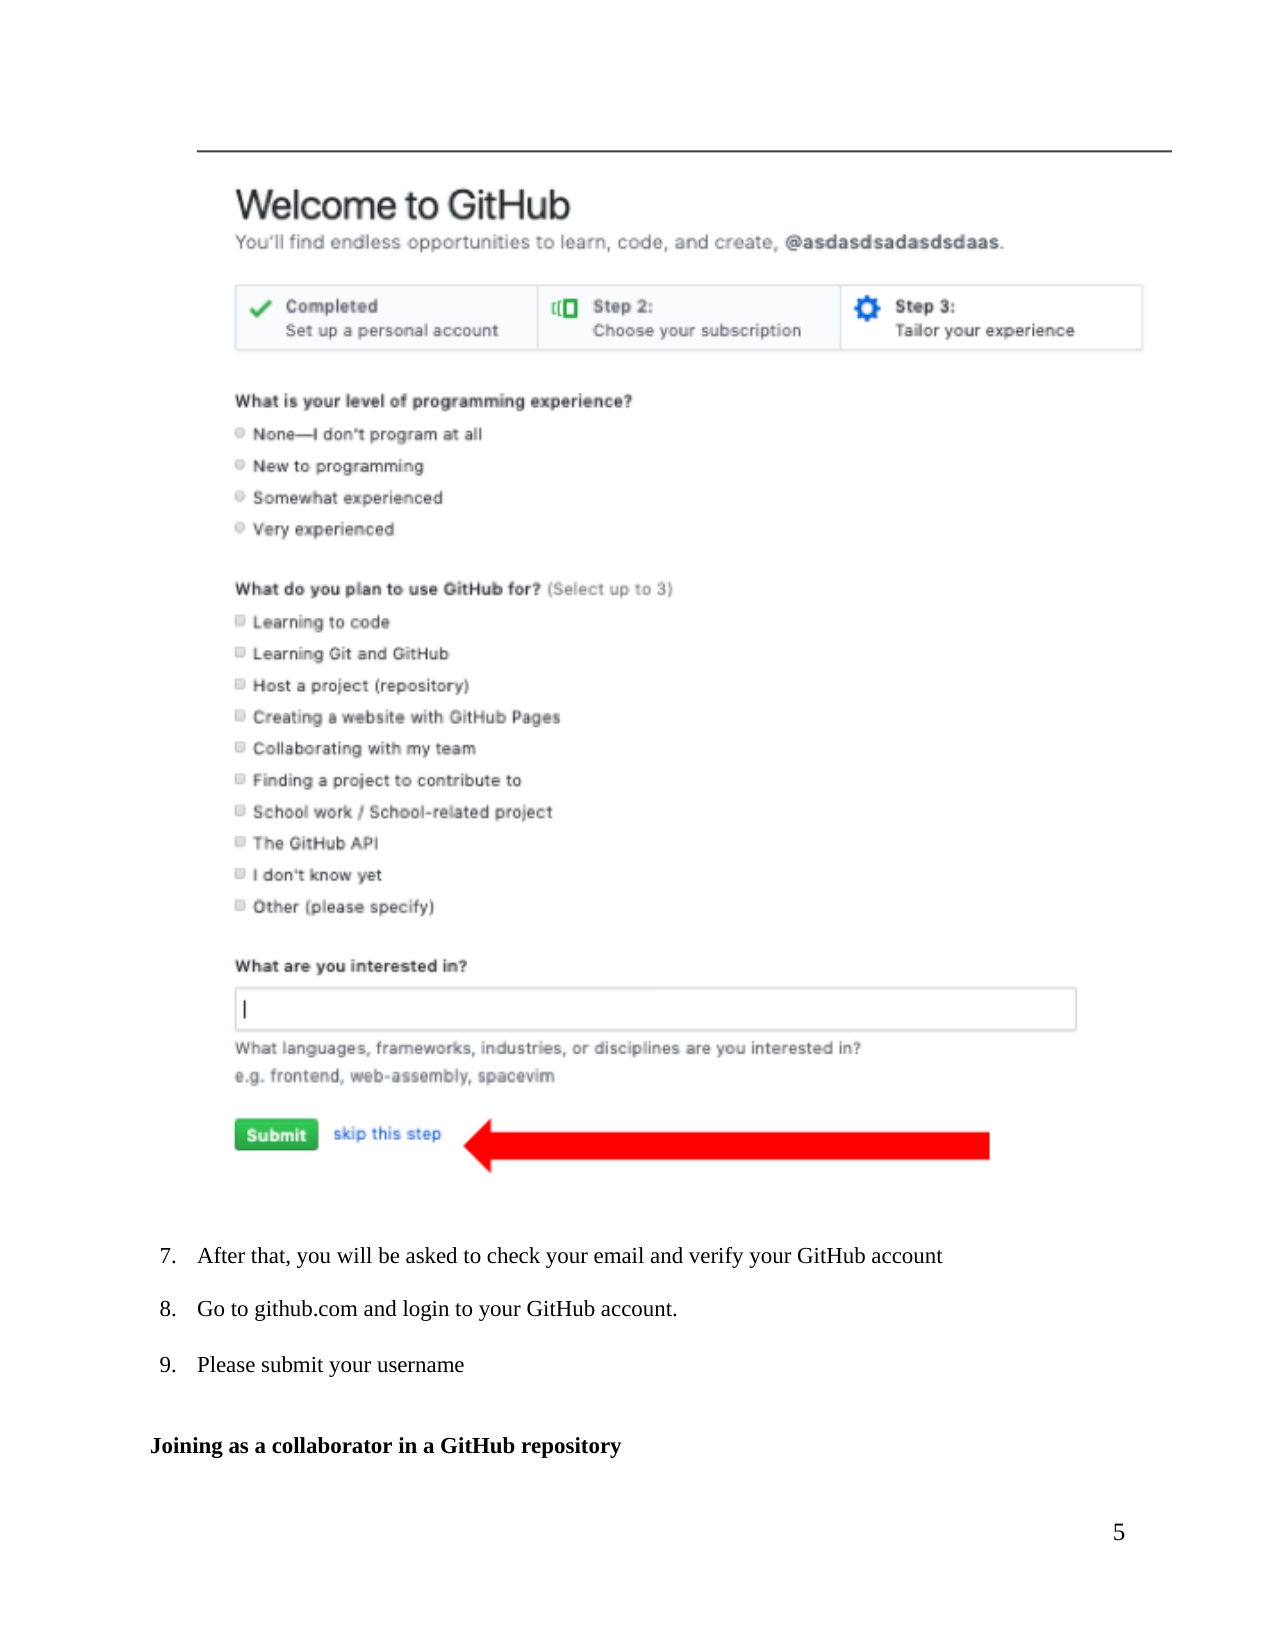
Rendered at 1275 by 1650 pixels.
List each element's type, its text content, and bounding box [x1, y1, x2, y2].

text Joining as a collaborator in a GitHub repository [150, 1433, 1125, 1459]
list After that, you will be asked to check your email and verify your GitHub account [159, 1242, 1125, 1268]
list Please submit your username [159, 1351, 1125, 1378]
picture [196, 150, 1172, 1190]
list Go to github.com and login to your GitHub account. [159, 1294, 1125, 1321]
